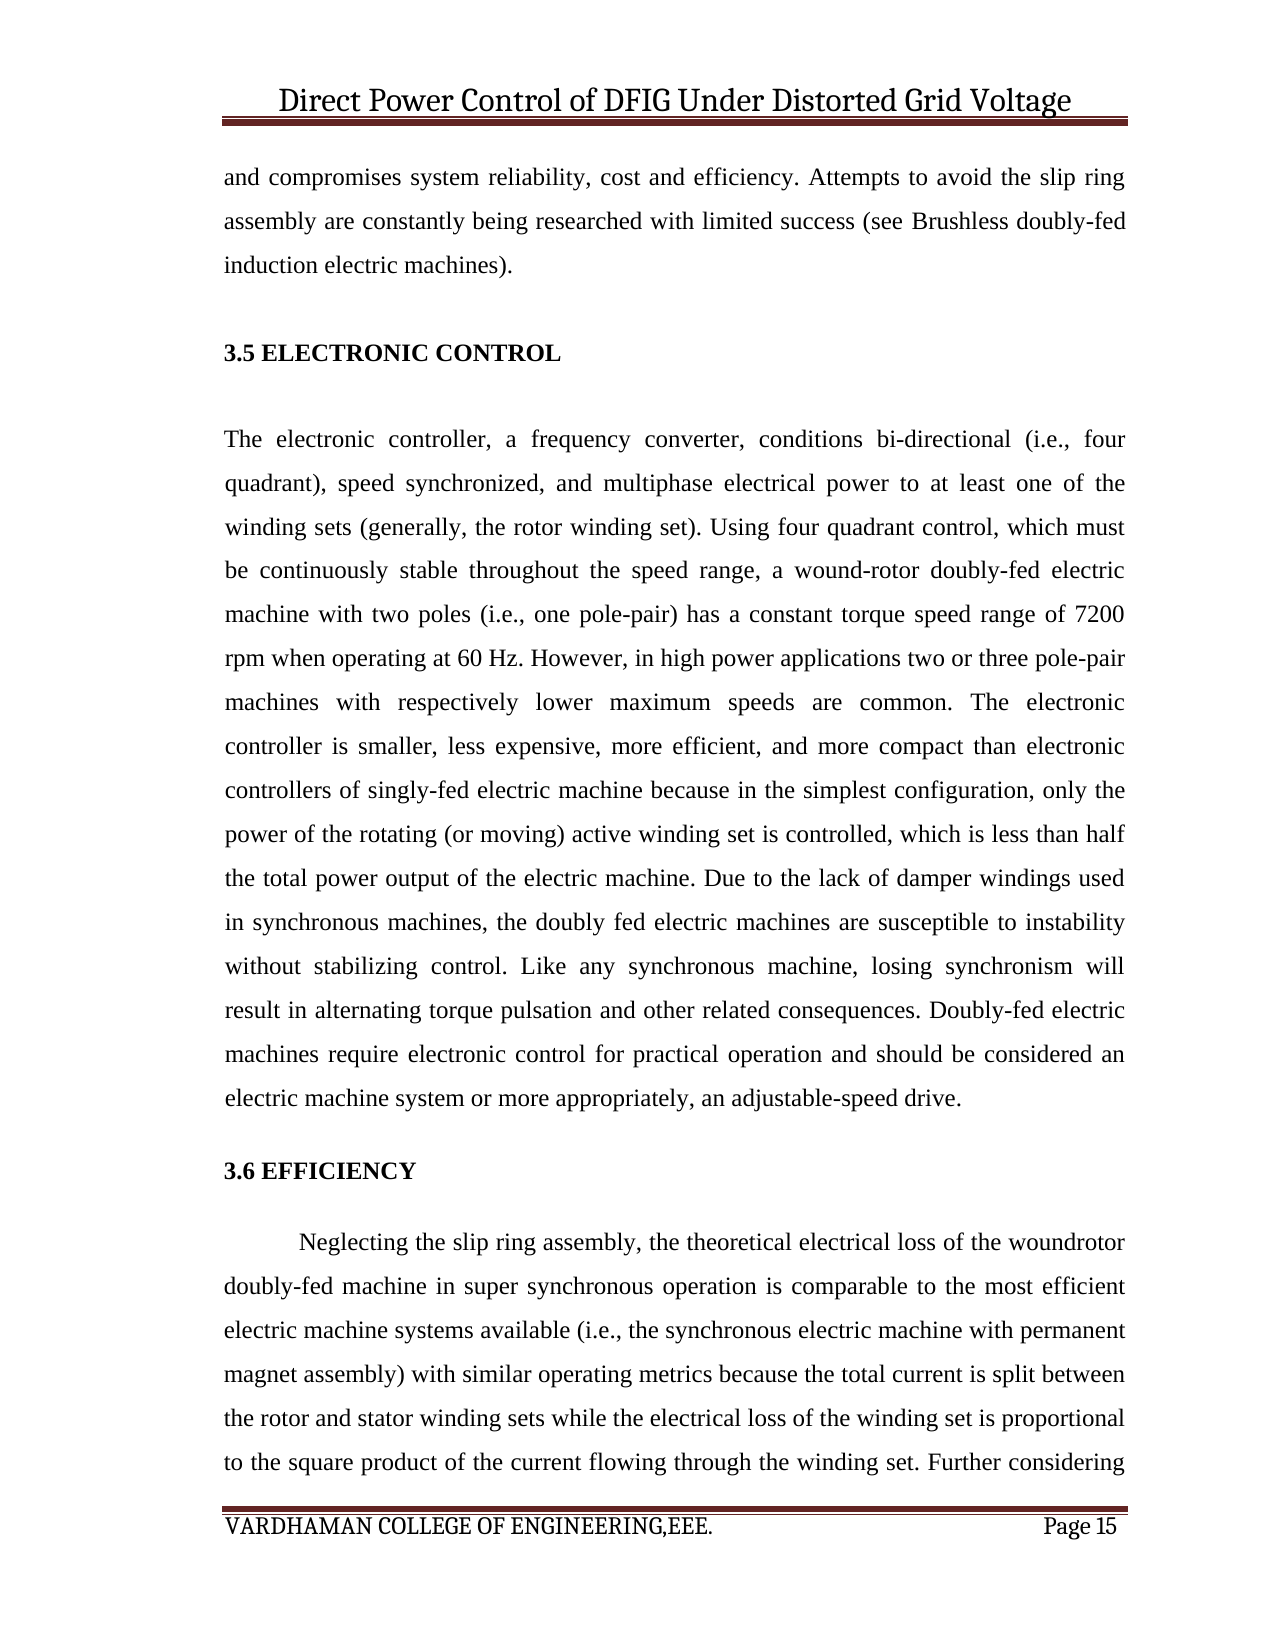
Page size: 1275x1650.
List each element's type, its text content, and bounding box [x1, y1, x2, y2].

text The electronic controller, a frequency converter, conditions bi-directional (i.e., four quadrant), speed synchronized, and multiphase electrical power to at least one of the winding sets (generally, the rotor winding set). Using four quadrant control, which must be continuously stable throughout the speed range, a wound-rotor doubly-fed electric machine with two poles (i.e., one pole-pair) has a constant torque speed range of 7200 rpm when operating at 60 Hz. However, in high power applications two or three pole-pair machines with respectively lower maximum speeds are common. The electronic controller is smaller, less expensive, more efficient, and more compact than electronic controllers of singly-fed electric machine because in the simplest configuration, only the power of the rotating (or moving) active winding set is controlled, which is less than half the total power output of the electric machine. Due to the lack of damper windings used in synchronous machines, the doubly fed electric machines are susceptible to instability without stabilizing control. Like any synchronous machine, losing synchronism will result in alternating torque pulsation and other related consequences. Doubly-fed electric machines require electronic control for practical operation and should be considered an electric machine system or more appropriately, an adjustable-speed drive. [223, 424, 1126, 1112]
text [223, 162, 1126, 279]
text 3.6 EFFICIENCY [223, 1156, 1261, 1185]
text 3.5 ELECTRONIC CONTROL [223, 338, 1261, 367]
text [223, 1227, 1126, 1476]
